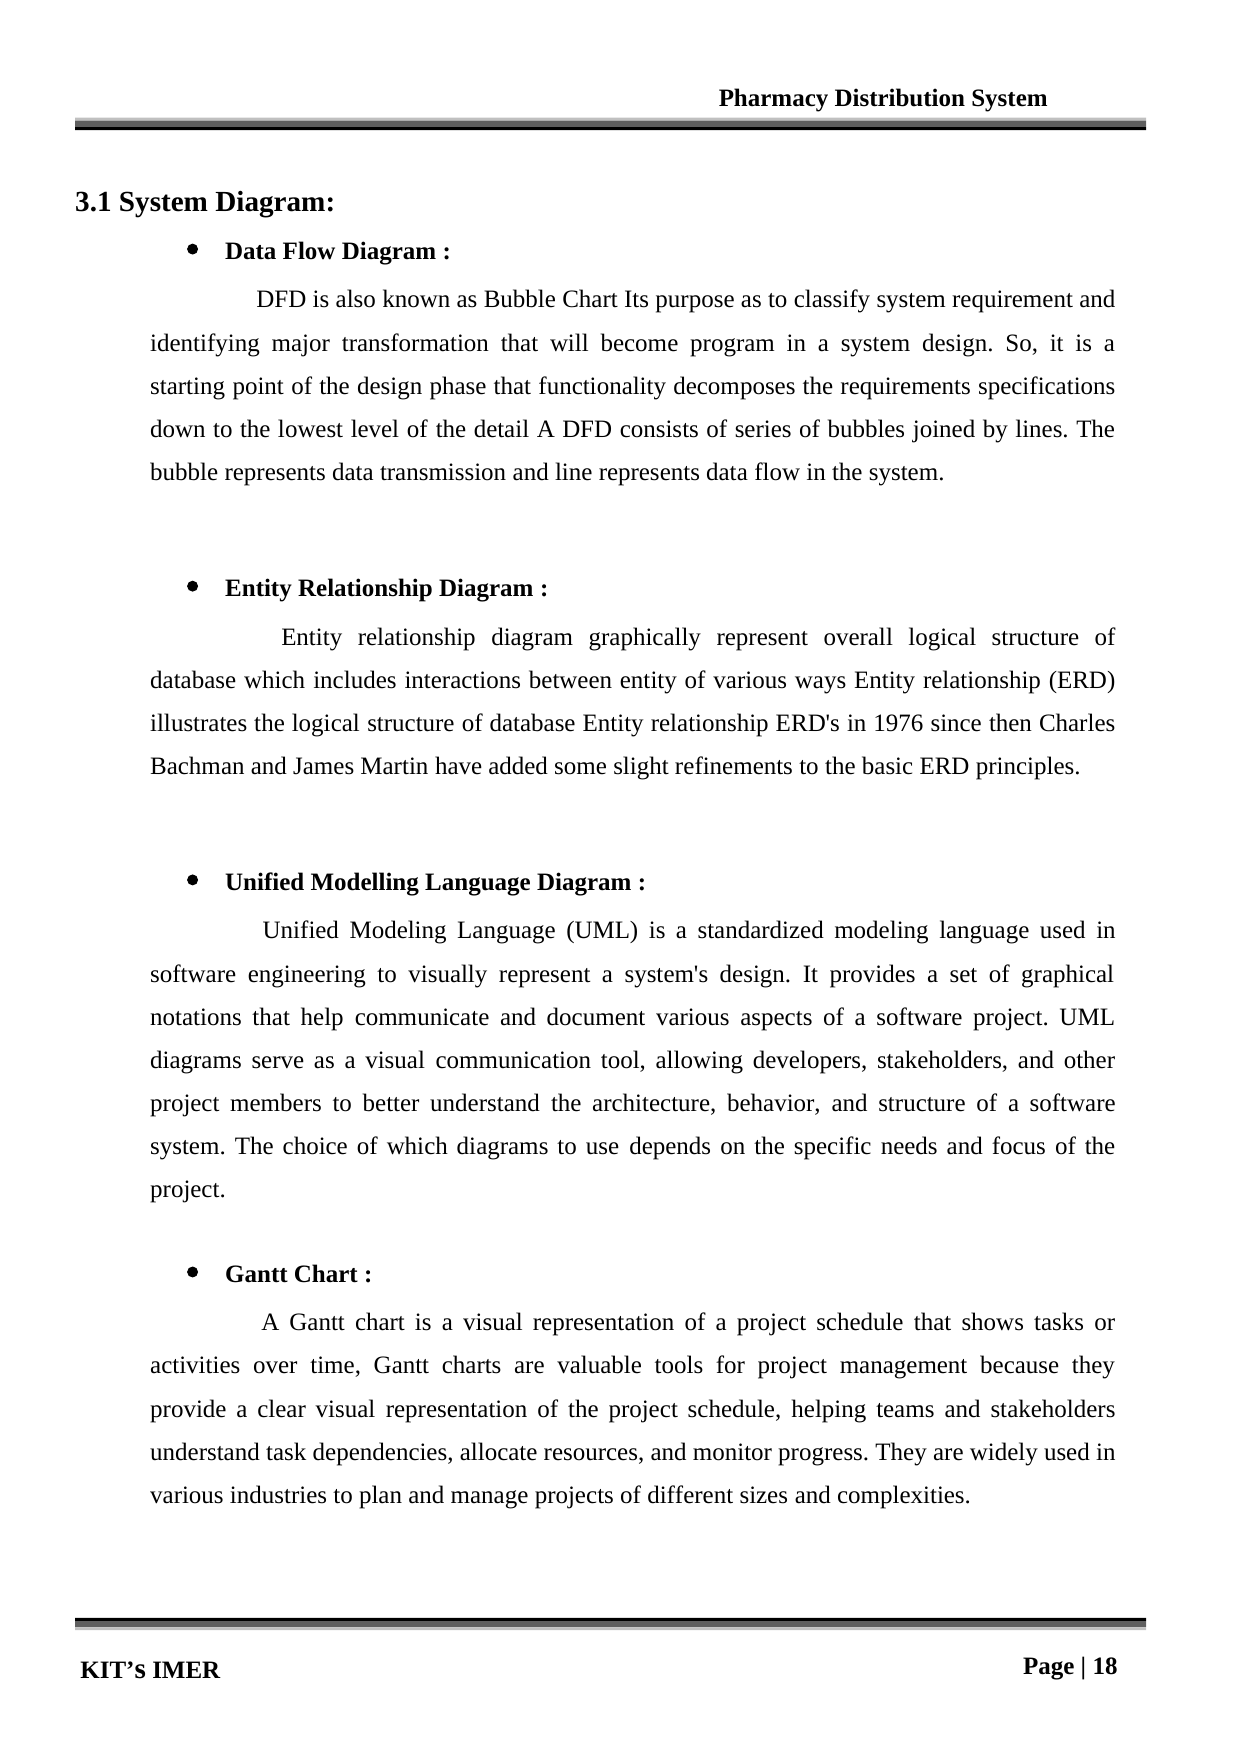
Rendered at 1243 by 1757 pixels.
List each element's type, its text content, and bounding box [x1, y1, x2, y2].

text Entity relationship diagram graphically represent overall logical structure of database which includes interactions between entity of various ways Entity relationship (ERD) illustrates the logical structure of database Entity relationship ERD's in 1976 since then Charles Bachman and James Martin have added some slight refinements to the basic ERD principles. [150, 622, 1116, 780]
text Unified Modeling Language (UML) is a standardized modeling language used in software engineering to visually represent a system's design. It provides a set of graphical notations that help communicate and document various aspects of a software project. UML diagrams serve as a visual communication tool, allowing developers, stakeholders, and other project members to better understand the architecture, behavior, and structure of a software system. The choice of which diagrams to use depends on the specific needs and focus of the project. [150, 916, 1116, 1203]
subtitle Entity Relationship Diagram : [187, 573, 1116, 603]
list Data Flow Diagram : [187, 236, 1157, 266]
subtitle 3.1 System Diagram: [75, 184, 1157, 217]
text DFD is also known as Bubble Chart Its purpose as to classify system requirement and identifying major transformation that will become program in a system design. So, it is a starting point of the design phase that functionality decomposes the requirements specifications down to the lowest level of the detail A DFD consists of series of bubbles joined by lines. The bubble represents data transmission and line represents data flow in the system. [150, 284, 1116, 486]
subtitle Gantt Chart : [187, 1259, 1116, 1289]
text A Gantt chart is a visual representation of a project schedule that shows tasks or activities over time, Gantt charts are valuable tools for project management because they provide a clear visual representation of the project schedule, helping teams and stakeholders understand task dependencies, allocate resources, and monitor progress. They are widely used in various industries to plan and manage projects of different sizes and complexities. [150, 1307, 1116, 1509]
subtitle Unified Modelling Language Diagram : [187, 867, 1116, 897]
